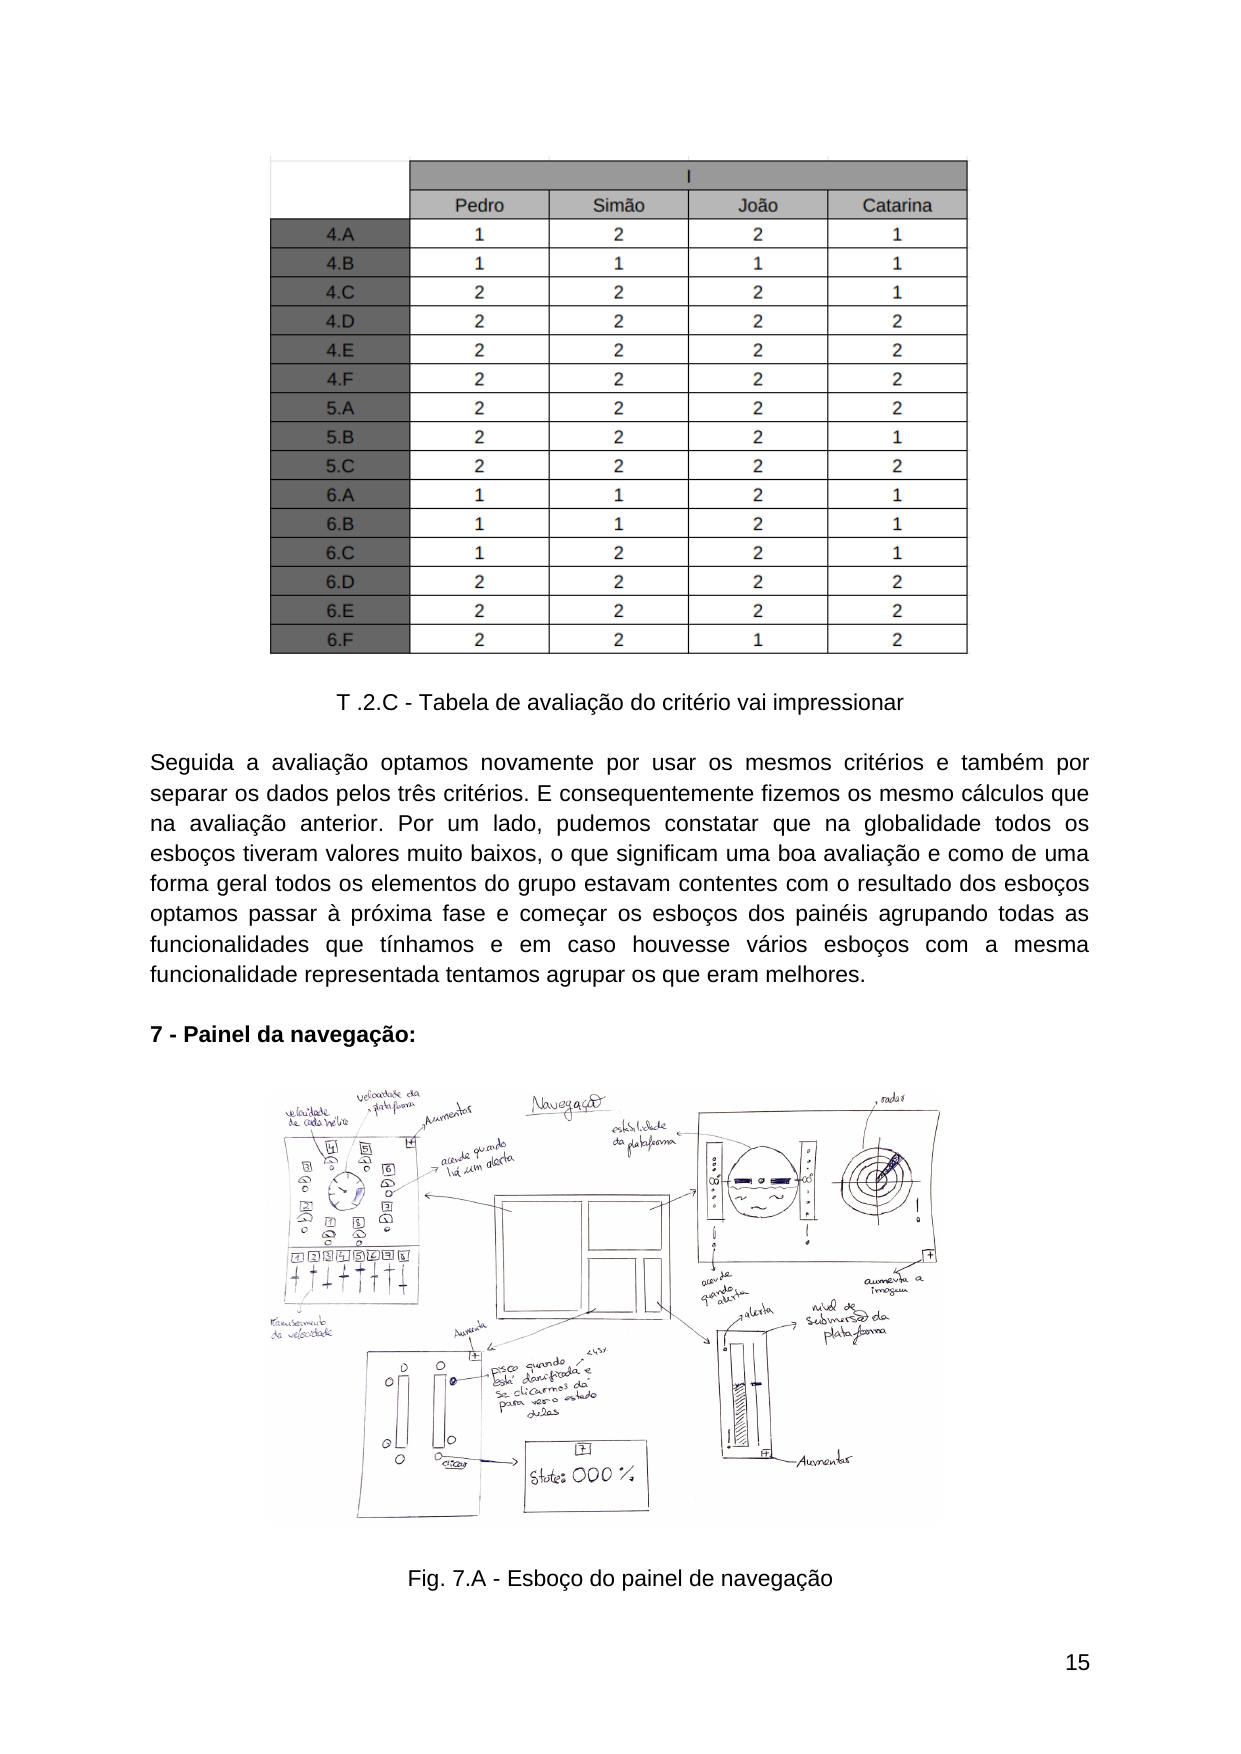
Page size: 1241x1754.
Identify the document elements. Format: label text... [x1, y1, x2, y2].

text Seguida a avaliação optamos novamente por usar os mesmos critérios e também por separar os dados pelos três critérios. E consequentemente fizemos os mesmo cálculos que na avaliação anterior. Por um lado, pudemos constatar que na globalidade todos os esboços tiveram valores muito baixos, o que significam uma boa avaliação e como de uma forma geral todos os elementos do grupo estavam contentes com o resultado dos esboços optamos passar à próxima fase e começar os esboços dos painéis agrupando todas as funcionalidades que tínhamos e em caso houvesse vários esboços com a mesma funcionalidade representada tentamos agrupar os que eram melhores. [150, 749, 1090, 987]
picture [267, 1090, 941, 1526]
picture [269, 156, 971, 655]
text Fig. 7.A - Esboço do painel de navegação [150, 1565, 1090, 1591]
text T .2.C - Tabela de avaliação do critério vai impressionar [150, 689, 1090, 715]
text 7 - Painel da navegação: [150, 1021, 1090, 1048]
